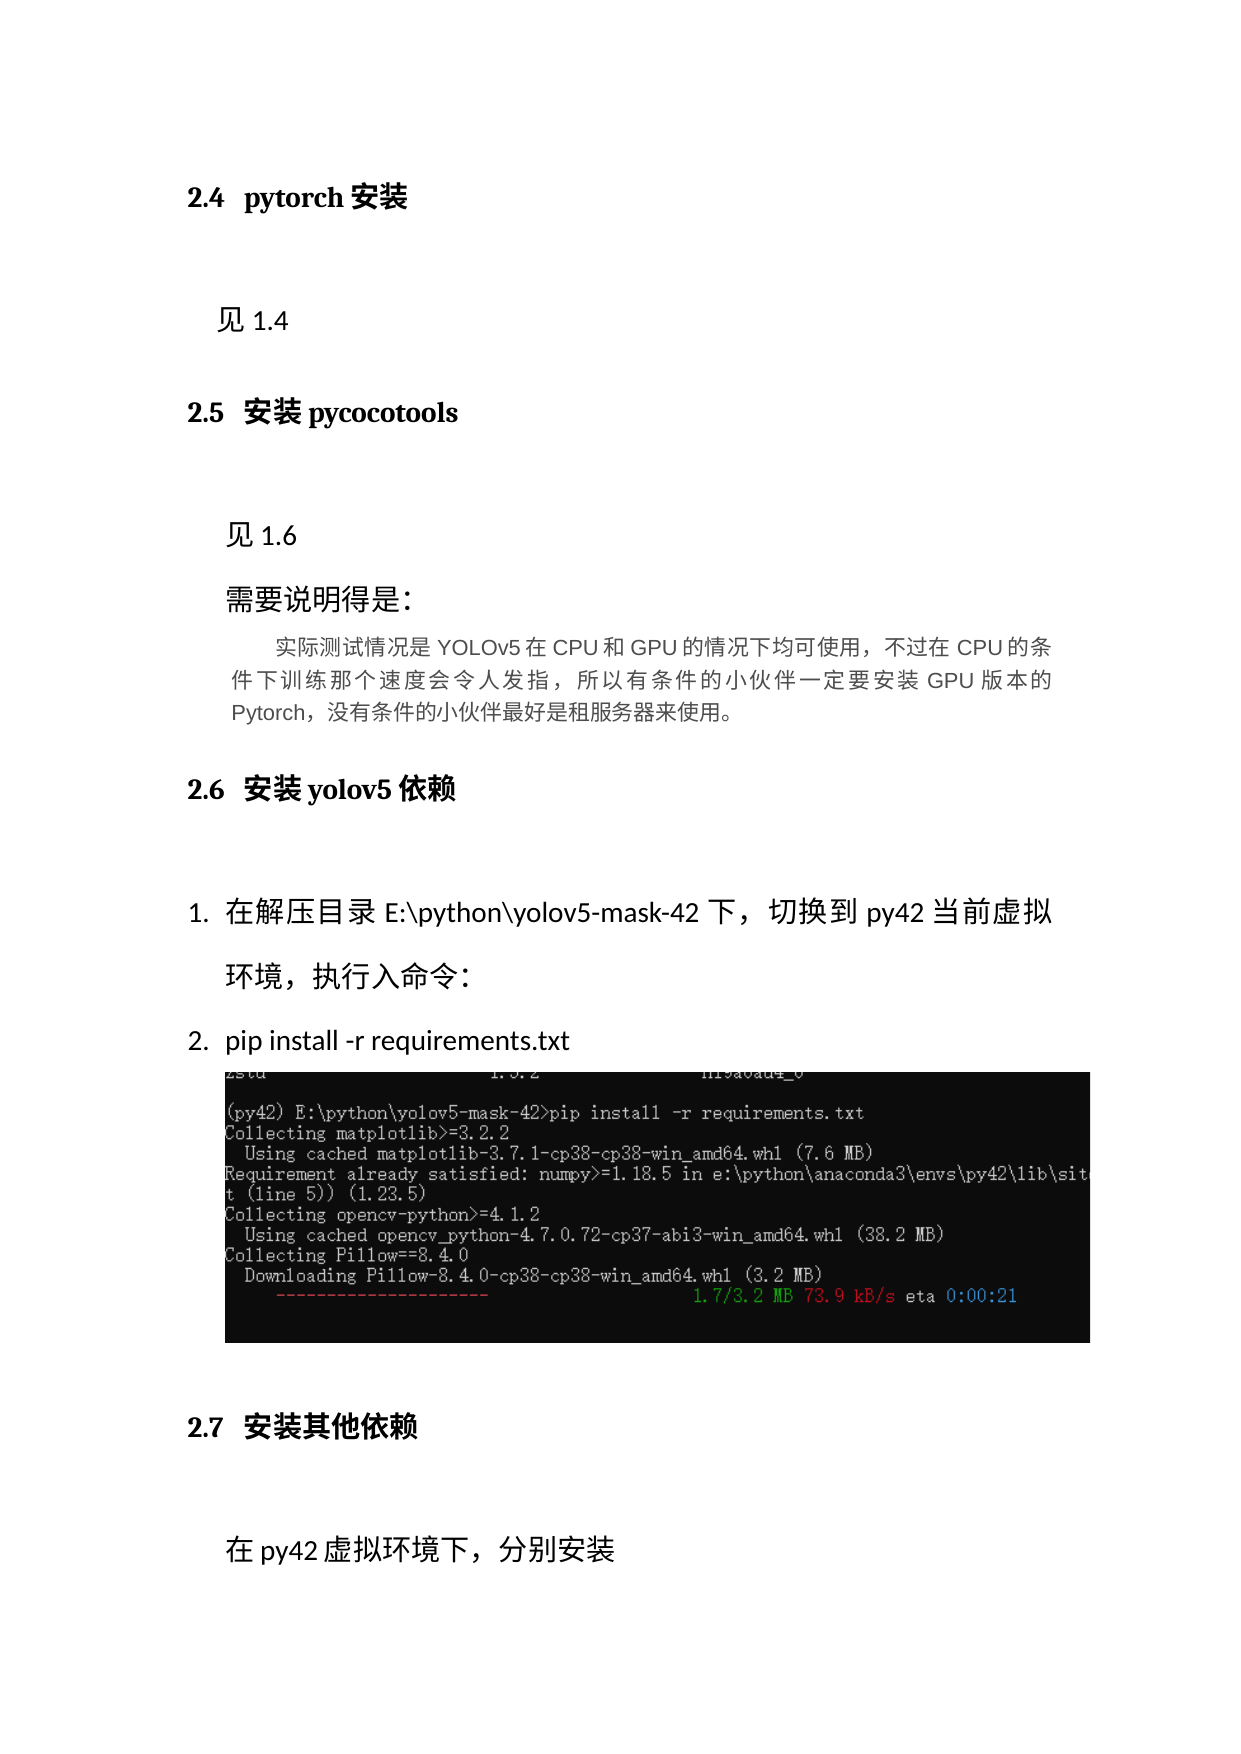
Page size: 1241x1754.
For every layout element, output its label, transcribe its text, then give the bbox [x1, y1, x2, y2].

list 实际测试情况是YOLOv5在CPU和GPU的情况下均可使用，不过在CPU的条件下训练那个速度会令人发指，所以有条件的小伙伴一定要安装GPU版本的Pytorch，没有条件的小伙伴最好是租服务器来使用。 [231, 630, 1053, 727]
subtitle pytorch安装 [187, 162, 1053, 227]
list 在py42虚拟环境下，分别安装 [225, 1515, 1053, 1580]
subtitle 安装yolov5依赖 [187, 754, 1053, 819]
subtitle 安装pycocotools [187, 377, 1053, 442]
text 见1.4 [187, 285, 1053, 350]
list 需要说明得是： [225, 565, 1053, 630]
list 见1.6 [225, 500, 1053, 565]
list pip install -r requirements.txt [187, 1007, 1053, 1072]
subtitle 安装其他依赖 [187, 1392, 1053, 1457]
list 在解压目录E:\python\yolov5-mask-42下，切换到py42当前虚拟环境，执行入命令： [187, 877, 1053, 1007]
picture [225, 1072, 1091, 1343]
